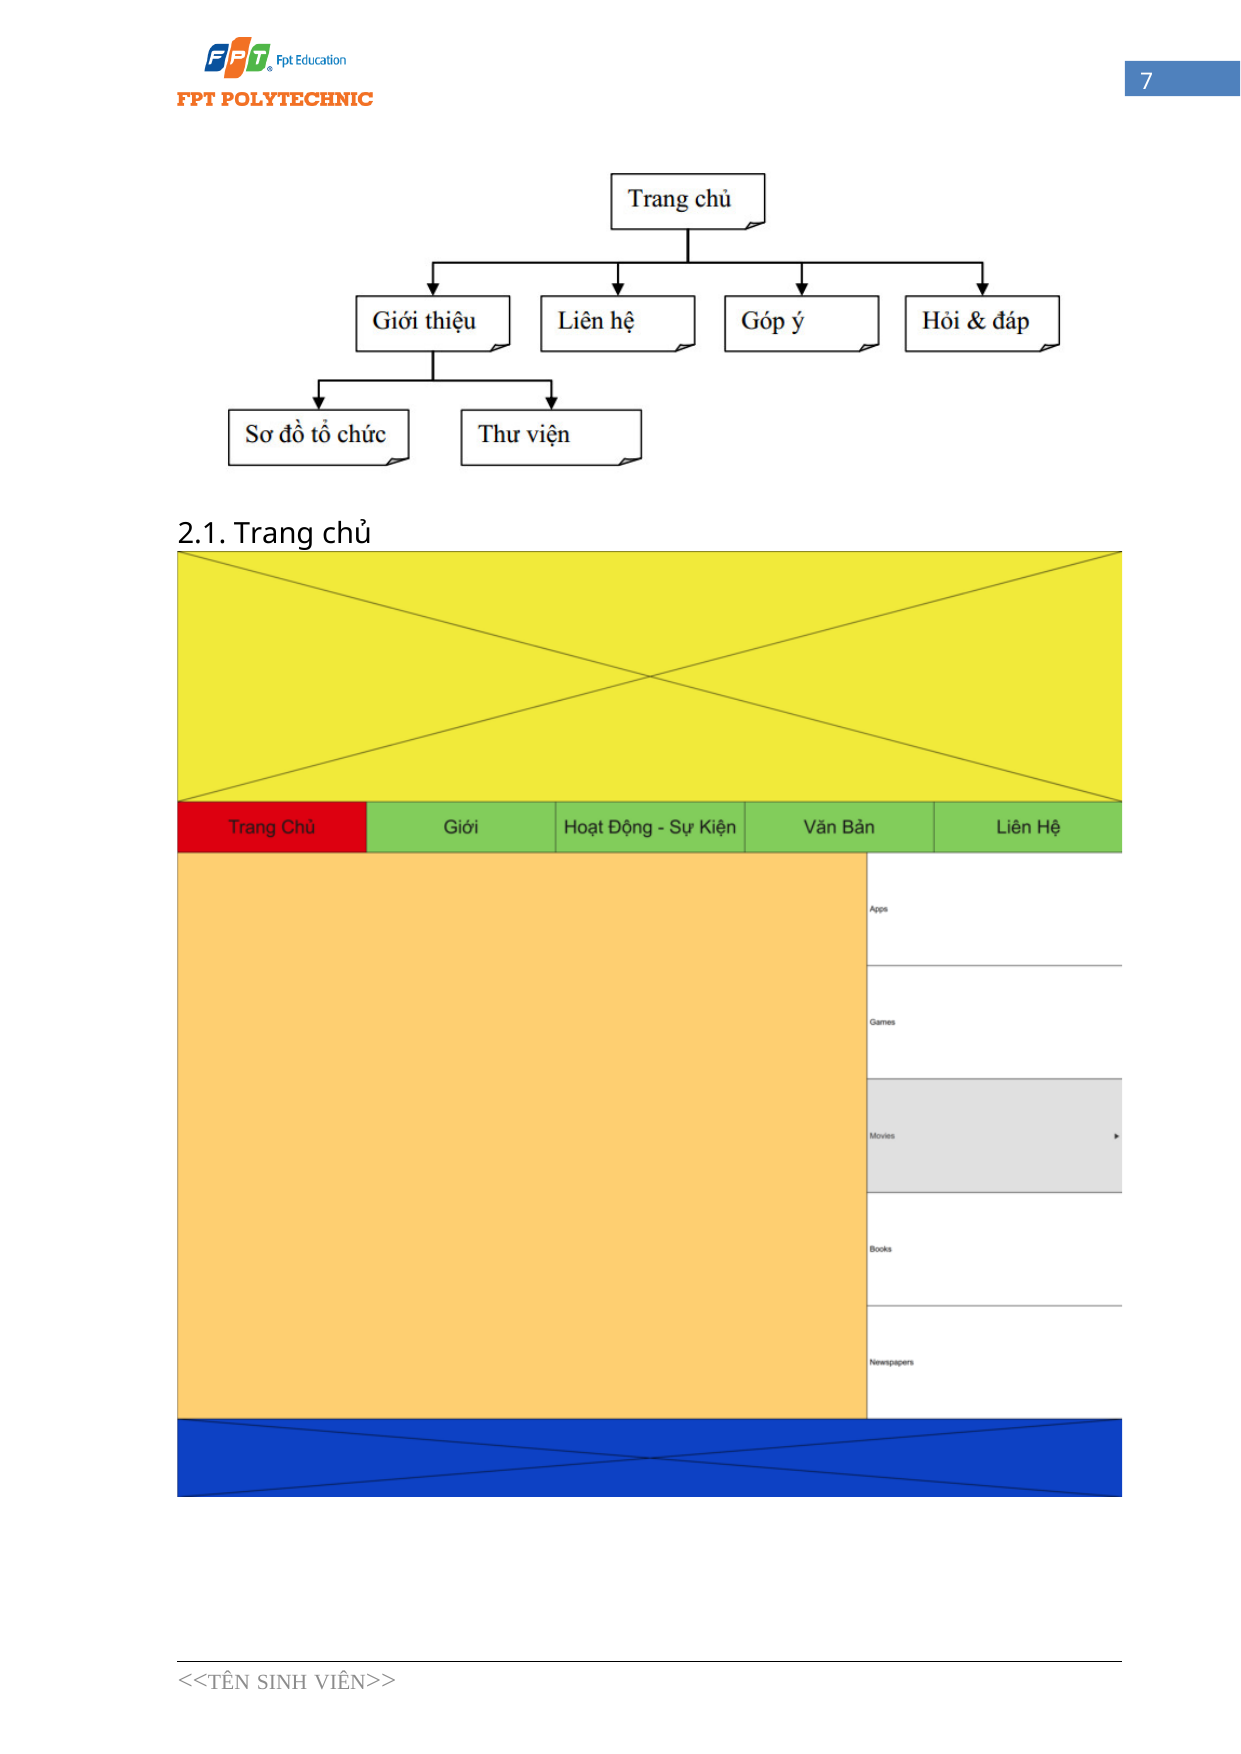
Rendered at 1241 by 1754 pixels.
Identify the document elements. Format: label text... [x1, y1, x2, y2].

picture [200, 145, 1100, 494]
picture [177, 551, 1123, 1497]
subtitle 2.1. Trang chủ [177, 512, 1152, 552]
picture [177, 37, 375, 106]
